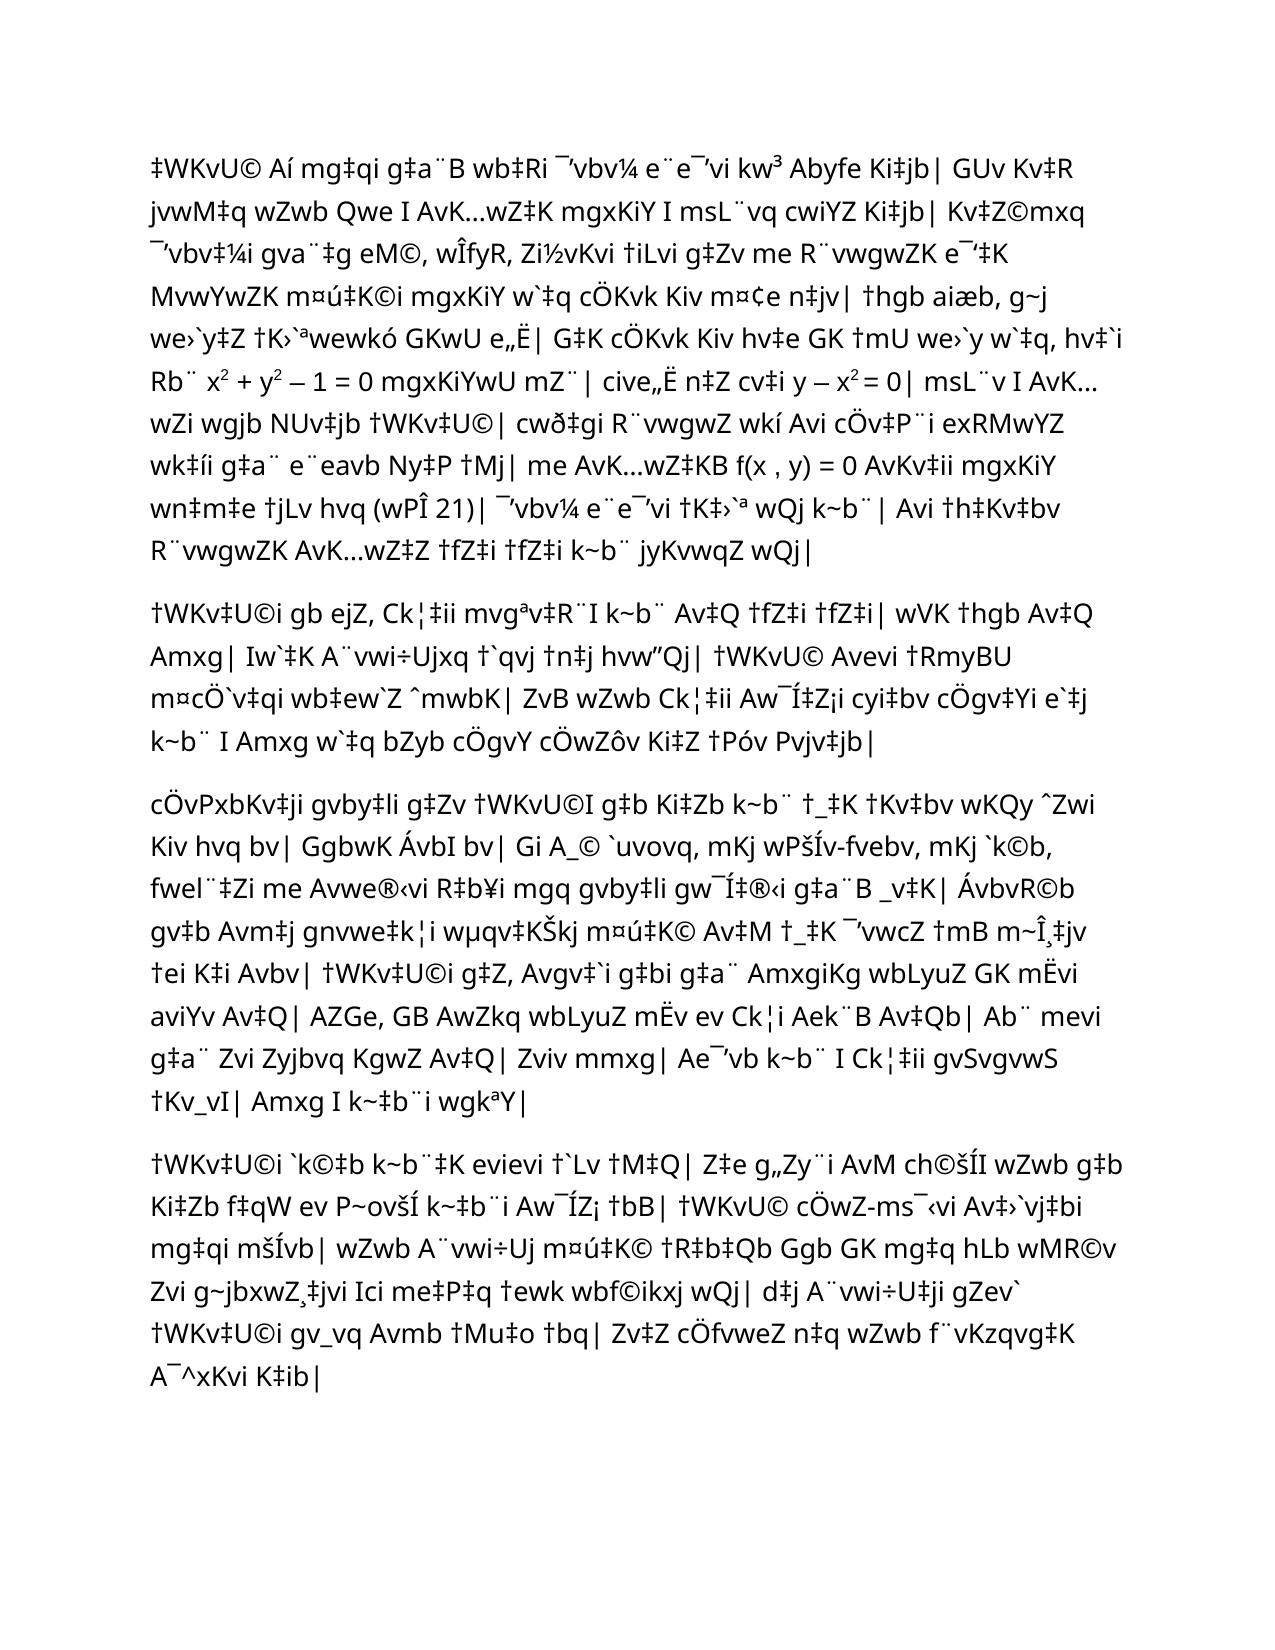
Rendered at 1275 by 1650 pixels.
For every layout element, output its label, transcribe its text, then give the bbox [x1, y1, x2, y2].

text cÖvPxbKv‡ji gvby‡li g‡Zv †WKvU©I g‡b Ki‡Zb k~b¨ †_‡K †Kv‡bv wKQy ˆZwi Kiv hvq bv| GgbwK ÁvbI bv| Gi A_© `uvovq, mKj wPšÍv-fvebv, mKj `k©b, fwel¨‡Zi me Avwe®‹vi R‡b¥i mgq gvby‡li gw¯Í‡®‹i g‡a¨B _v‡K| ÁvbvR©b gv‡b Avm‡j gnvwe‡k¦i wµqv‡KŠkj m¤ú‡K© Av‡M †_‡K ¯’vwcZ †mB m~Î¸‡jv †ei K‡i Avbv| †WKv‡U©i g‡Z, Avgv‡`i g‡bi g‡a¨ AmxgiKg wbLyuZ GK mËvi aviYv Av‡Q| AZGe, GB AwZkq wbLyuZ mËv ev Ck¦i Aek¨B Av‡Qb| Ab¨ mevi g‡a¨ Zvi Zyjbvq KgwZ Av‡Q| Zviv mmxg| Ae¯’vb k~b¨ I Ck¦‡ii gvSvgvwS †Kv_vI| Amxg I k~‡b¨i wgkªY| [150, 785, 1125, 1119]
text †WKv‡U©i gb ejZ, Ck¦‡ii mvgªv‡R¨I k~b¨ Av‡Q †fZ‡i †fZ‡i| wVK †hgb Av‡Q Amxg| Iw`‡K A¨vwi÷Ujxq †`qvj †n‡j hvw”Qj| †WKvU© Avevi †RmyBU m¤cÖ`v‡qi wb‡ew`Z ˆmwbK| ZvB wZwb Ck¦‡ii Aw¯Í‡Z¡i cyi‡bv cÖgv‡Yi e`‡j k~b¨ I Amxg w`‡q bZyb cÖgvY cÖwZôv Ki‡Z †Póv Pvjv‡jb| [150, 595, 1125, 759]
text †WKv‡U©i `k©‡b k~b¨‡K evievi †`Lv †M‡Q| Z‡e g„Zy¨i AvM ch©šÍI wZwb g‡b Ki‡Zb f‡qW ev P~ovšÍ k~‡b¨i Aw¯ÍZ¡ †bB| †WKvU© cÖwZ-ms¯‹vi Av‡›`vj‡bi mg‡qi mšÍvb| wZwb A¨vwi÷Uj m¤ú‡K© †R‡b‡Qb Ggb GK mg‡q hLb wMR©v Zvi g~jbxwZ¸‡jvi Ici me‡P‡q †ewk wbf©ikxj wQj| d‡j A¨vwi÷U‡ji gZev` †WKv‡U©i gv_vq Avmb †Mu‡o †bq| Zv‡Z cÖfvweZ n‡q wZwb f¨vKzqvg‡K A¯^xKvi K‡ib| [150, 1145, 1125, 1394]
text ‡WKvU© Aí mg‡qi g‡a¨B wb‡Ri ¯’vbv¼ e¨e¯’vi kw³ Abyfe Ki‡jb| GUv Kv‡R jvwM‡q wZwb Qwe I AvK…wZ‡K mgxKiY I msL¨vq cwiYZ Ki‡jb| Kv‡Z©mxq ¯’vbv‡¼i gva¨‡g eM©, wÎfyR, Zi½vKvi †iLvi g‡Zv me R¨vwgwZK e¯‘‡K MvwYwZK m¤ú‡K©i mgxKiY w`‡q cÖKvk Kiv m¤¢e n‡jv| †hgb aiæb, g~j we›`y‡Z †K›`ªwewkó GKwU e„Ë| G‡K cÖKvk Kiv hv‡e GK †mU we›`y w`‡q, hv‡`i Rb¨ x2 + y2 – 1 = 0 mgxKiYwU mZ¨| cive„Ë n‡Z cv‡i y – x2 = 0| msL¨v I AvK…wZi wgjb NUv‡jb †WKv‡U©| cwð‡gi R¨vwgwZ wkí Avi cÖv‡P¨i exRMwYZ wk‡íi g‡a¨ e¨eavb Ny‡P †Mj| me AvK…wZ‡KB f(x , y) = 0 AvKv‡ii mgxKiY wn‡m‡e †jLv hvq (wPÎ 21)| ¯’vbv¼ e¨e¯’vi †K‡›`ª wQj k~b¨| Avi †h‡Kv‡bv R¨vwgwZK AvK…wZ‡Z †fZ‡i †fZ‡i k~b¨ jyKvwqZ wQj| [150, 150, 1125, 568]
